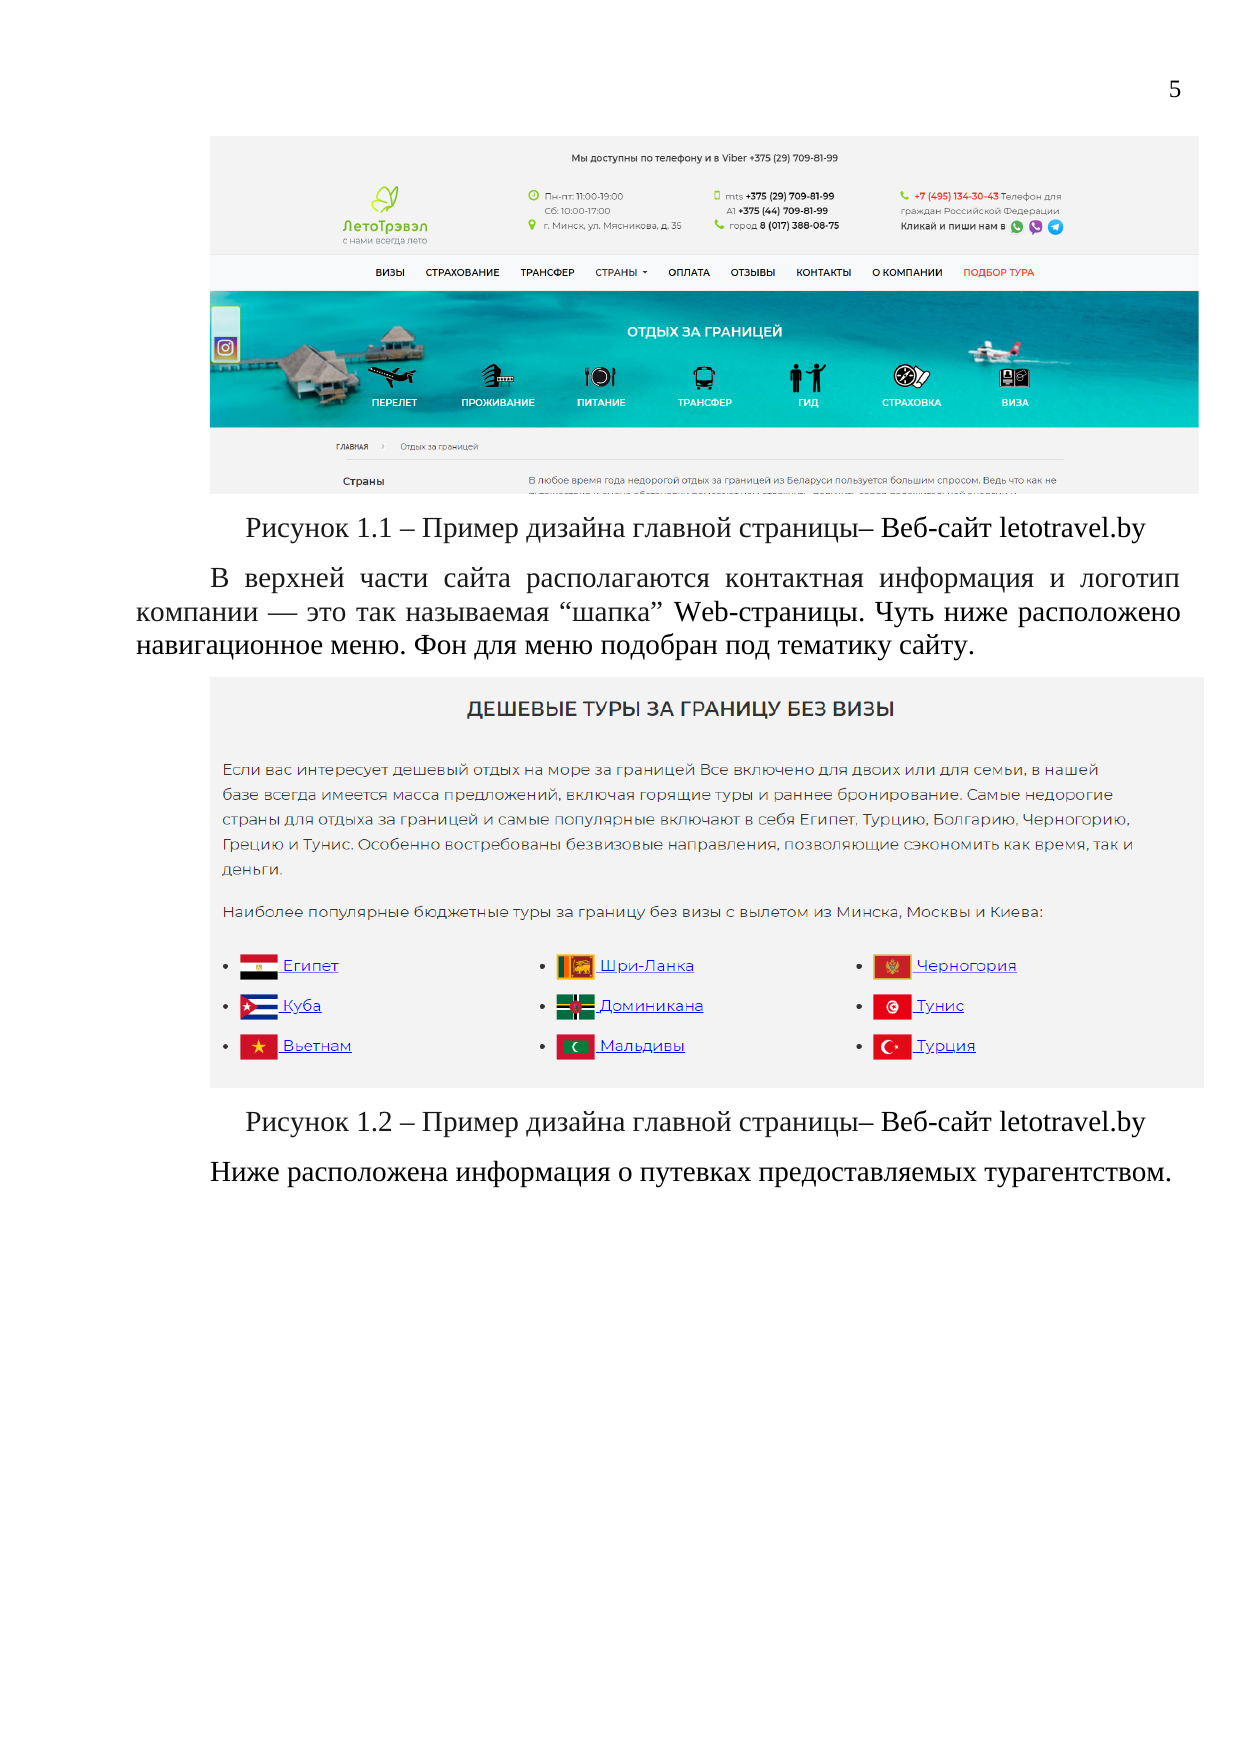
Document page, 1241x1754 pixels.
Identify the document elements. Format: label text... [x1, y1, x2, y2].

picture [1188, 295, 1194, 302]
picture [209, 136, 1199, 494]
text В верхней части сайта располагаются контактная информация и логотип компании — это так называемая “шапка” Web-страницы. Чуть ниже расположено навигационное меню. Фон для меню подобран под тематику сайту. [136, 560, 1181, 661]
text Рисунок 1.2 – Пример дизайна главной страницы– Веб-сайт letotravel.by [136, 1104, 1181, 1137]
text Ниже расположена информация о путевках предоставляемых турагентством. [136, 1154, 1181, 1188]
text Рисунок 1.1 – Пример дизайна главной страницы– Веб-сайт letotravel.by [136, 510, 1181, 543]
picture [209, 677, 1204, 1088]
